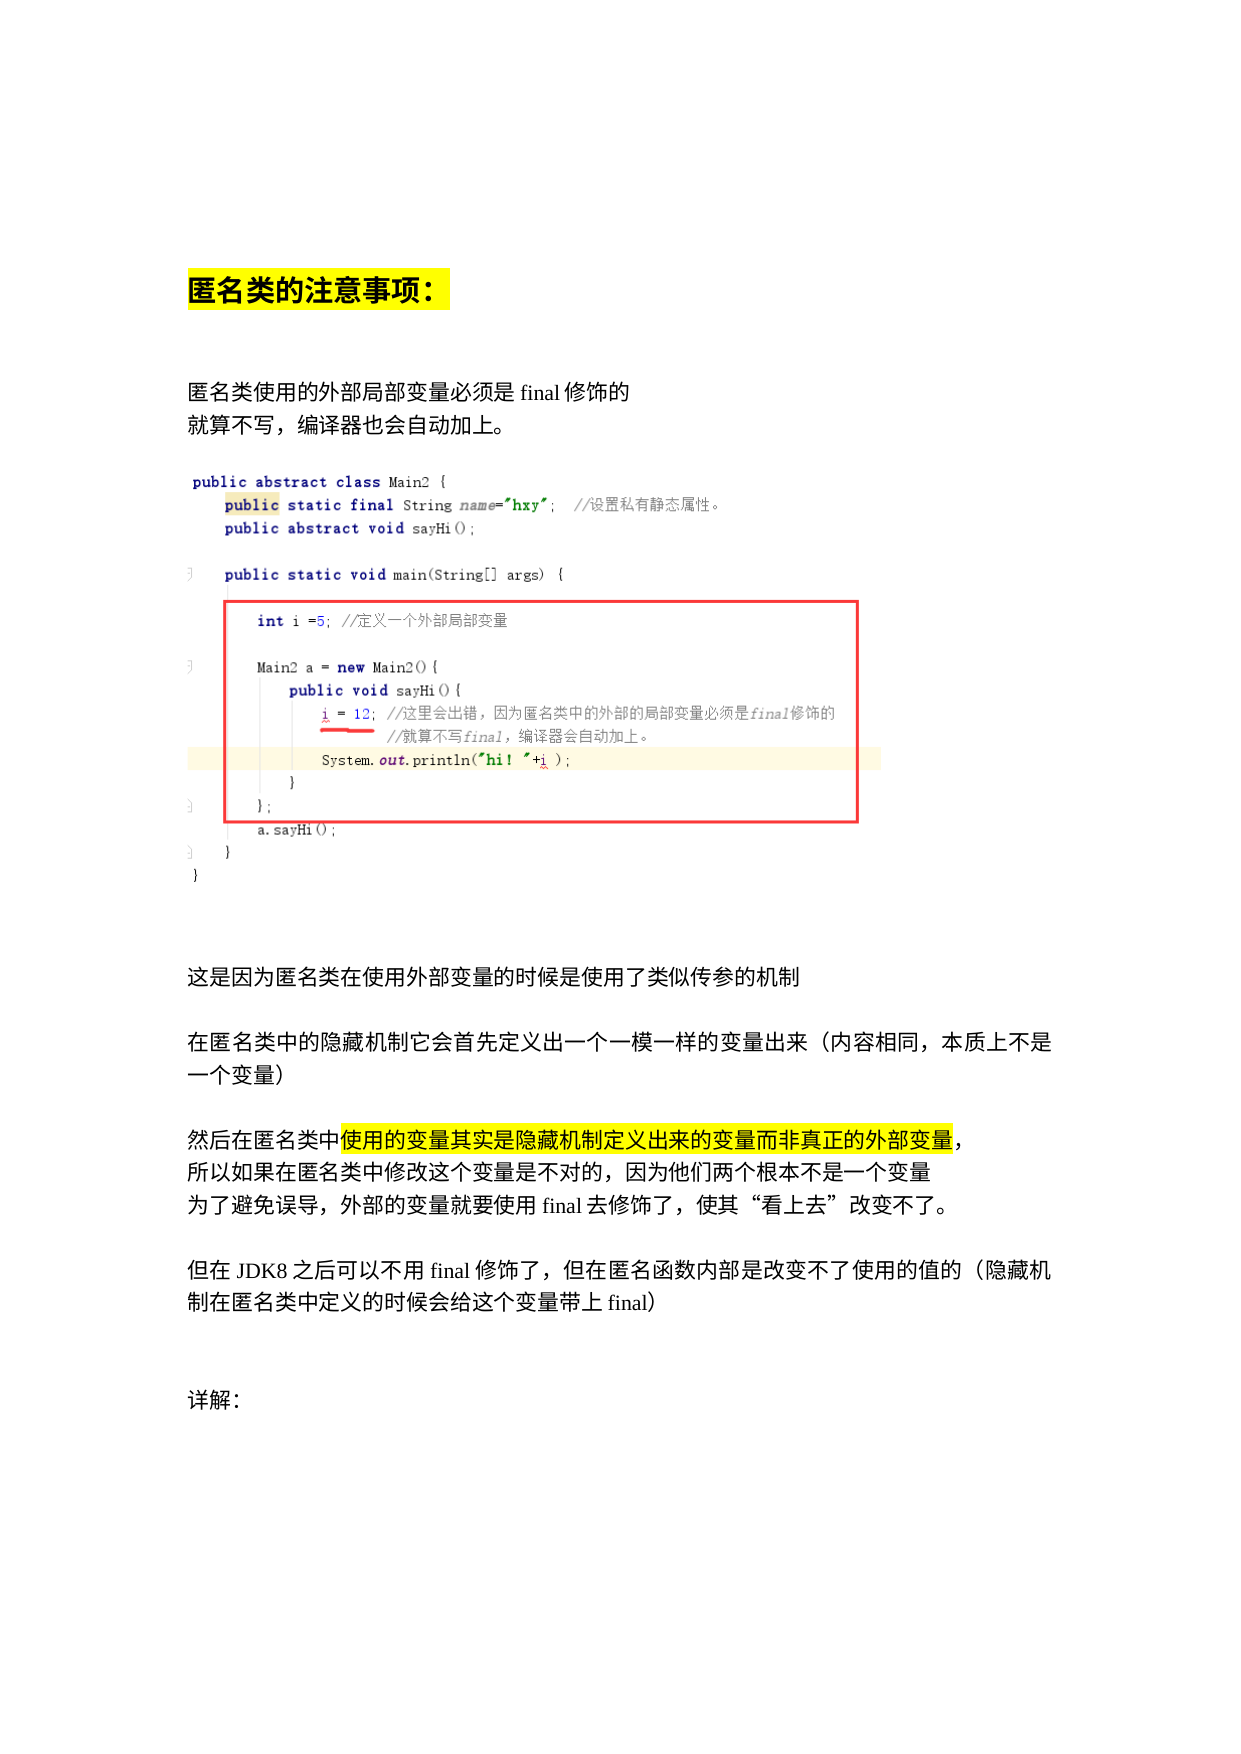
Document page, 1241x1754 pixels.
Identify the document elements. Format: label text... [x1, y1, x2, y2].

picture [187, 472, 881, 897]
text 就算不写，编译器也会自动加上。 [187, 407, 1053, 440]
text 匿名类使用的外部局部变量必须是final修饰的 [187, 375, 1053, 407]
text 这是因为匿名类在使用外部变量的时候是使用了类似传参的机制 [187, 960, 1053, 992]
text 详解： [187, 1382, 1053, 1415]
text 在匿名类中的隐藏机制它会首先定义出一个一模一样的变量出来（内容相同，本质上不是一个变量） [187, 1025, 1053, 1090]
subtitle 匿名类的注意事项： [187, 256, 1053, 321]
text 然后在匿名类中使用的变量其实是隐藏机制定义出来的变量而非真正的外部变量， [187, 1122, 1053, 1155]
text 为了避免误导，外部的变量就要使用final去修饰了，使其“看上去”改变不了。 [187, 1187, 1053, 1220]
text 所以如果在匿名类中修改这个变量是不对的，因为他们两个根本不是一个变量 [187, 1155, 1053, 1187]
text 但在JDK8之后可以不用final修饰了，但在匿名函数内部是改变不了使用的值的（隐藏机制在匿名类中定义的时候会给这个变量带上final） [187, 1252, 1053, 1317]
